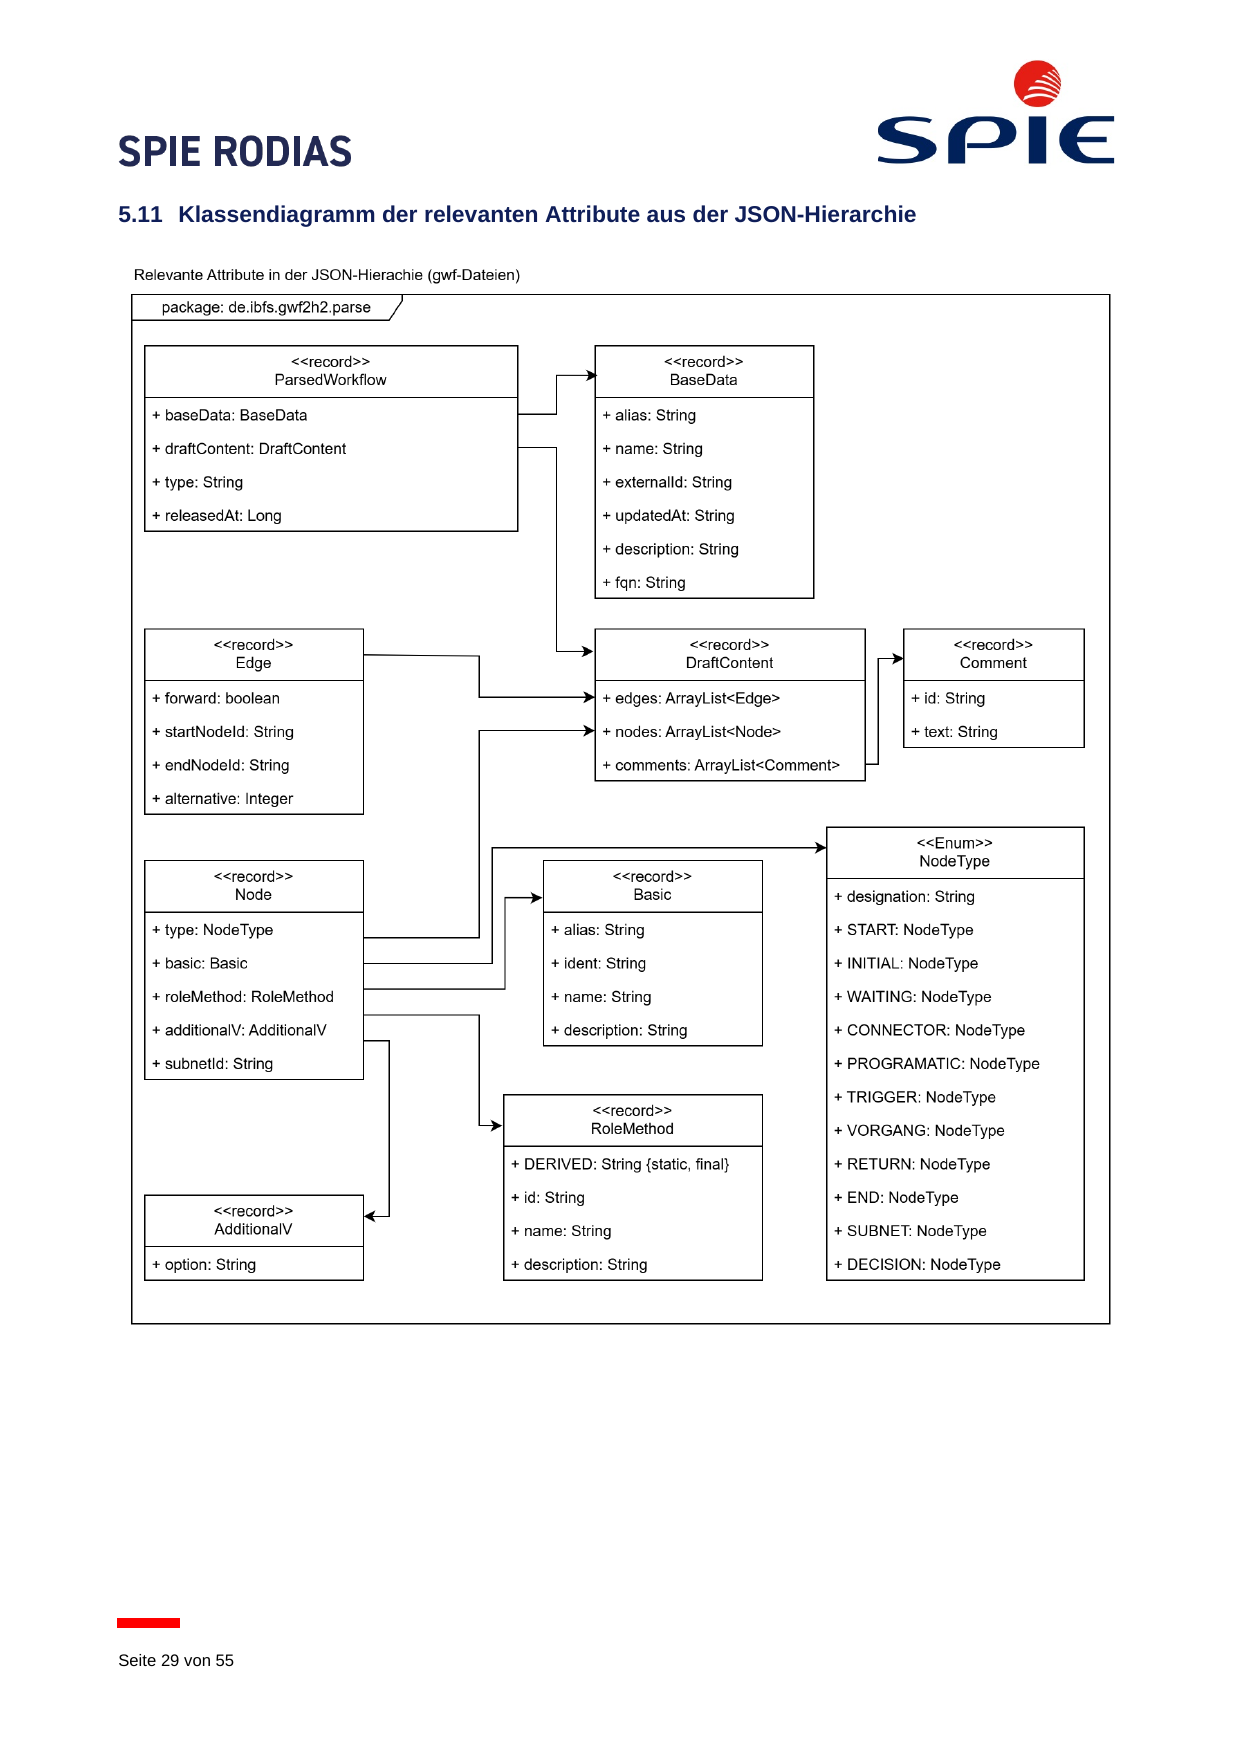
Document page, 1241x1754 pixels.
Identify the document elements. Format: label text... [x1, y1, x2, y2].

picture [878, 59, 1115, 169]
picture [118, 242, 1123, 1337]
picture [118, 130, 354, 169]
subtitle Klassendiagramm der relevanten Attribute aus der JSON-Hierarchie [118, 201, 1122, 227]
